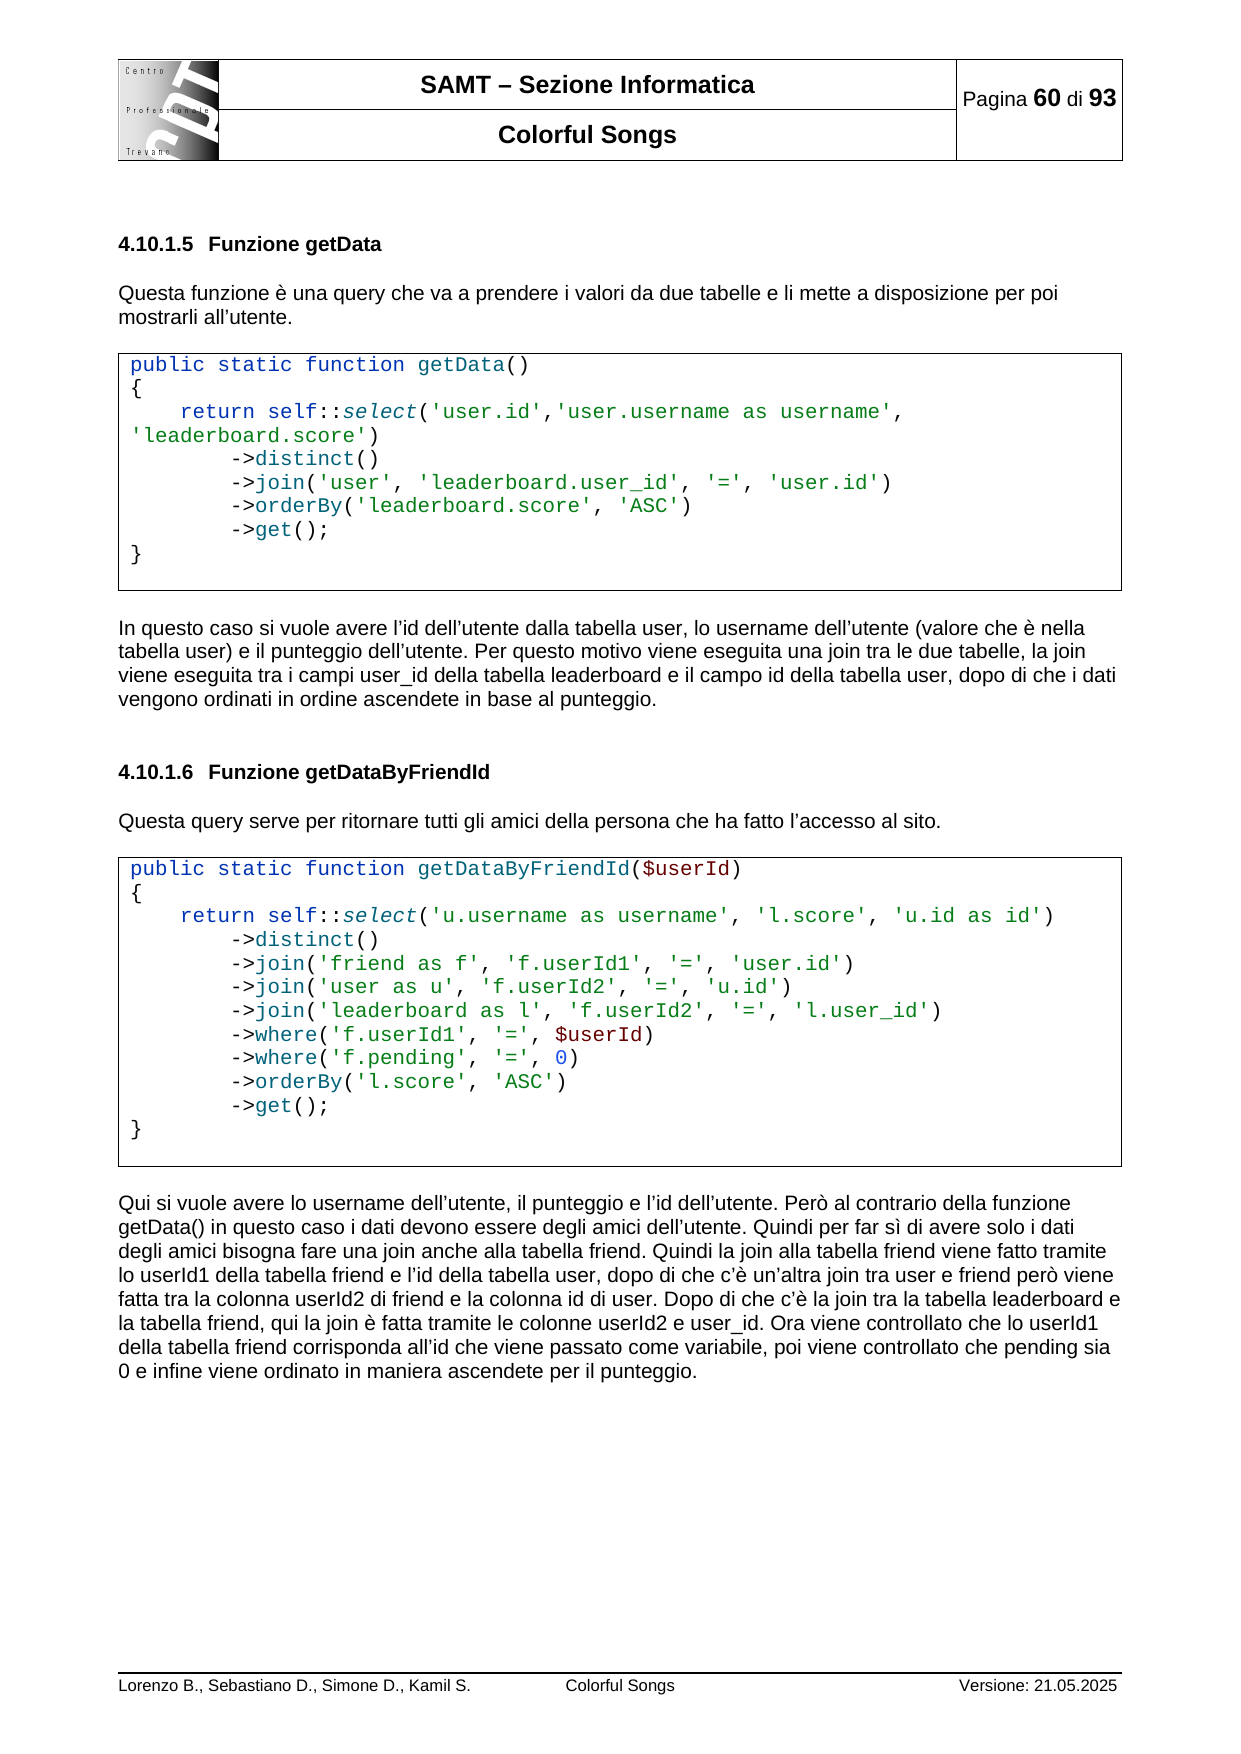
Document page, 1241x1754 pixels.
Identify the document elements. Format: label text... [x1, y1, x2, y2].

table_header public static function getDataByFriendId($userId) { return self::select('u.username as username', 'l.score', 'u.id as id') ->distinct() ->join('friend as f', 'f.userId1', '=', 'user.id') ->join('user as u', 'f.userId2', '=', 'u.id') ->join('leaderboard as l', 'f.userId2', '=', 'l.user_id') ->where('f.userId1', '=', $userId) ->where('f.pending', '=', 0) ->orderBy('l.score', 'ASC') ->get(); } [119, 858, 1121, 1166]
text Qui si vuole avere lo username dell’utente, il punteggio e l’id dell’utente. Però al contrario della funzione getData() in questo caso i dati devono essere degli amici dell’utente. Quindi per far sì di avere solo i dati degli amici bisogna fare una join anche alla tabella friend. Quindi la join alla tabella friend viene fatto tramite lo userId1 della tabella friend e l’id della tabella user, dopo di che c’è un’altra join tra user e friend però viene fatta tra la colonna userId2 di friend e la colonna id di user. Dopo di che c’è la join tra la tabella leaderboard e la tabella friend, qui la join è fatta tramite le colonne userId2 e user_id. Ora viene controllato che lo userId1 della tabella friend corrisponda all’id che viene passato come variabile, poi viene controllato che pending sia 0 e infine viene ordinato in maniera ascendete per il punteggio. [118, 1191, 1122, 1382]
subtitle Funzione getData [118, 232, 1122, 256]
text Questa query serve per ritornare tutti gli amici della persona che ha fatto l’accesso al sito. [118, 809, 1122, 833]
text Questa funzione è una query che va a prendere i valori da due tabelle e li mette a disposizione per poi mostrarli all’utente. [118, 281, 1122, 329]
subtitle Funzione getDataByFriendId [118, 760, 1122, 784]
picture [118, 60, 219, 160]
text In questo caso si vuole avere l’id dell’utente dalla tabella user, lo username dell’utente (valore che è nella tabella user) e il punteggio dell’utente. Per questo motivo viene eseguita una join tra le due tabelle, la join viene eseguita tra i campi user_id della tabella leaderboard e il campo id della tabella user, dopo di che i dati vengono ordinati in ordine ascendete in base al punteggio. [118, 615, 1122, 711]
table_header public static function getData() { return self::select('user.id','user.username as username', 'leaderboard.score') ->distinct() ->join('user', 'leaderboard.user_id', '=', 'user.id') ->orderBy('leaderboard.score', 'ASC') ->get(); } [119, 354, 1121, 590]
